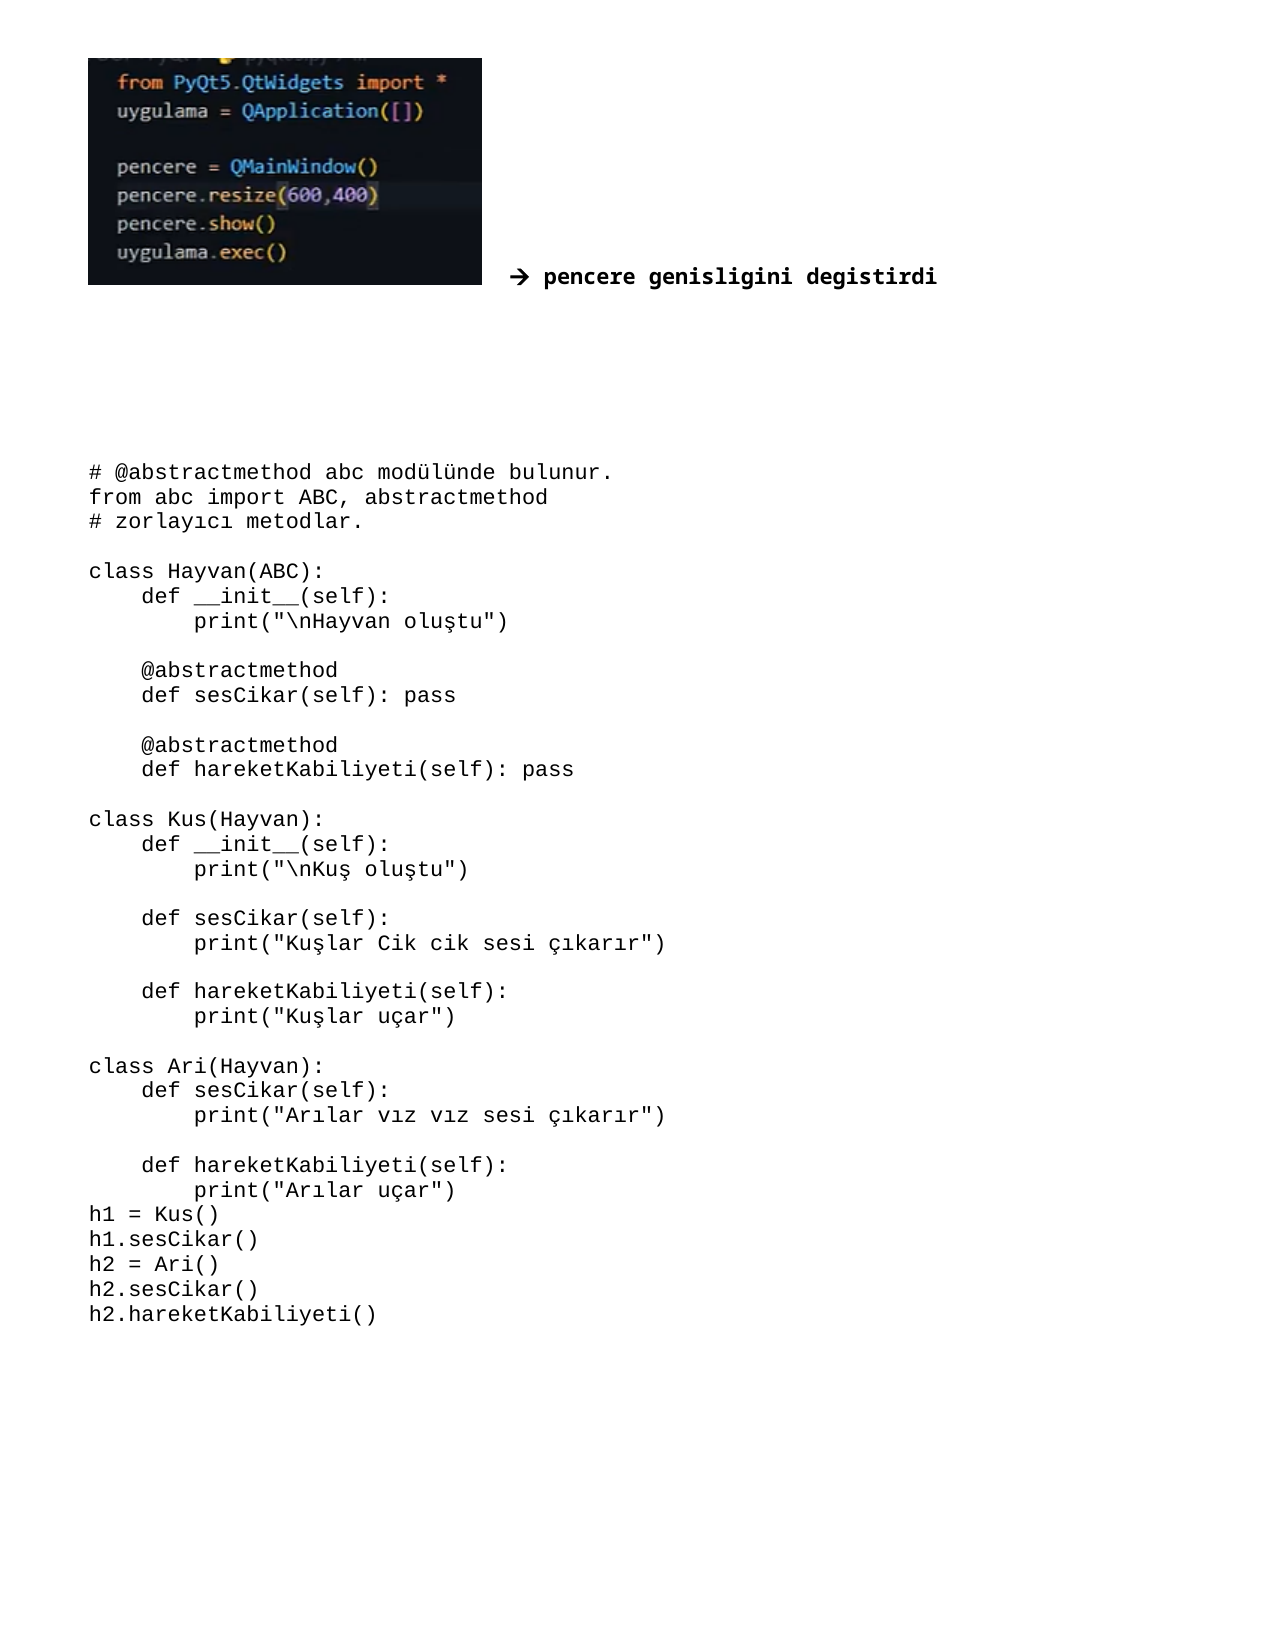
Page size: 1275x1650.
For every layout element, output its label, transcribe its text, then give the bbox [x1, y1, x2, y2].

picture [88, 58, 482, 285]
text print("Arılar uçar") [89, 1179, 1216, 1204]
text class Kus(Hayvan): [89, 808, 1216, 833]
text def sesCikar(self): [89, 1080, 1216, 1104]
text def hareketKabiliyeti(self): [89, 981, 1216, 1005]
text def hareketKabiliyeti(self): [89, 1154, 1216, 1179]
text def sesCikar(self): pass [89, 684, 1216, 709]
text print("Arılar vız vız sesi çıkarır") [89, 1104, 1216, 1129]
text def sesCikar(self): [89, 907, 1216, 932]
text def __init__(self): [89, 833, 1216, 858]
text @abstractmethod [89, 734, 1216, 758]
text # @abstractmethod abc modülünde bulunur. [89, 461, 1216, 486]
text from abc import ABC, abstractmethod [89, 486, 1216, 511]
text print("\nKuş oluştu") [89, 858, 1216, 882]
text @abstractmethod [89, 659, 1216, 684]
text h1.sesCikar() [89, 1228, 1216, 1253]
text h1 = Kus() [89, 1204, 1216, 1228]
text h2.sesCikar() [89, 1278, 1216, 1303]
text def __init__(self): [89, 585, 1216, 610]
text # zorlayıcı metodlar. [89, 511, 1216, 535]
text h2 = Ari() [89, 1253, 1216, 1278]
text h2.hareketKabiliyeti() [89, 1303, 1216, 1328]
text class Ari(Hayvan): [89, 1055, 1216, 1080]
text print("Kuşlar Cik cik sesi çıkarır") [89, 932, 1216, 957]
text print("Kuşlar uçar") [89, 1005, 1216, 1030]
text class Hayvan(ABC): [89, 560, 1216, 585]
text print("\nHayvan oluştu") [89, 610, 1216, 634]
text def hareketKabiliyeti(self): pass [89, 758, 1216, 783]
